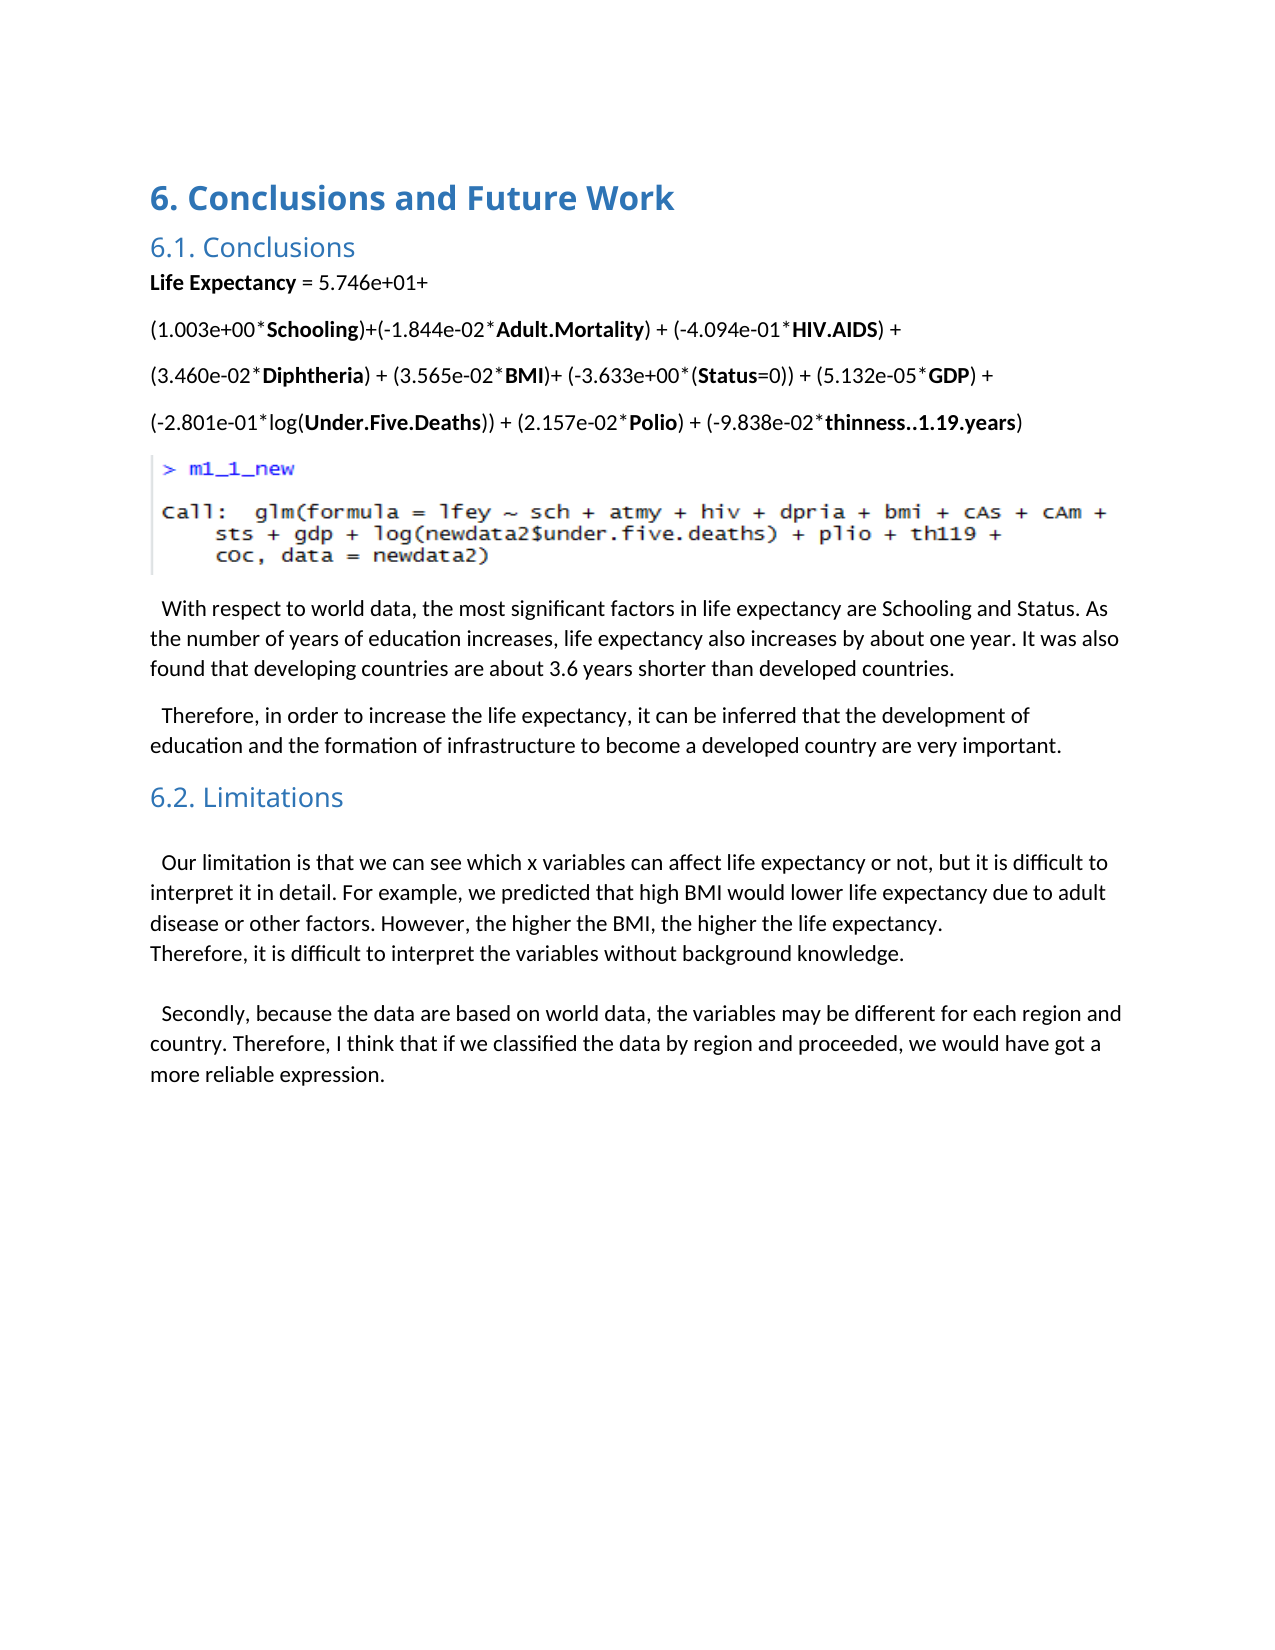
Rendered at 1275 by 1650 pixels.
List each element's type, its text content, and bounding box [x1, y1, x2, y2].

text (3.460e-02*Diphtheria) + (3.565e-02*BMI)+ (-3.633e+00*(Status=0)) + (5.132e-05*GDP) + [150, 362, 1125, 390]
subtitle 6.2. Limitations [150, 778, 1125, 815]
text Secondly, because the data are based on world data, the variables may be different for each region and country. Therefore, I think that if we classified the data by region and proceeded, we would have got a more reliable expression. [150, 999, 1125, 1088]
text Life Expectancy = 5.746e+01+ [150, 268, 1125, 296]
text With respect to world data, the most significant factors in life expectancy are Schooling and Status. As the number of years of education increases, life expectancy also increases by about one year. It was also found that developing countries are about 3.6 years shorter than developed countries. [150, 594, 1125, 682]
subtitle 6.1. Conclusions [150, 228, 1125, 265]
picture [150, 455, 1125, 575]
text Therefore, it is difficult to interpret the variables without background knowledge. [150, 939, 1125, 967]
text Therefore, in order to increase the life expectancy, it can be inferred that the development of education and the formation of infrastructure to become a developed country are very important. [150, 701, 1125, 759]
text (-2.801e-01*log(Under.Five.Deaths)) + (2.157e-02*Polio) + (-9.838e-02*thinness..1.19.years) [150, 408, 1125, 437]
text Our limitation is that we can see which x variables can affect life expectancy or not, but it is difficult to interpret it in detail. For example, we predicted that high BMI would lower life expectancy due to adult disease or other factors. However, the higher the BMI, the higher the life expectancy. [150, 848, 1125, 937]
text (1.003e+00*Schooling)+(-1.844e-02*Adult.Mortality) + (-4.094e-01*HIV.AIDS) + [150, 315, 1125, 343]
subtitle 6. Conclusions and Future Work [150, 175, 1125, 220]
